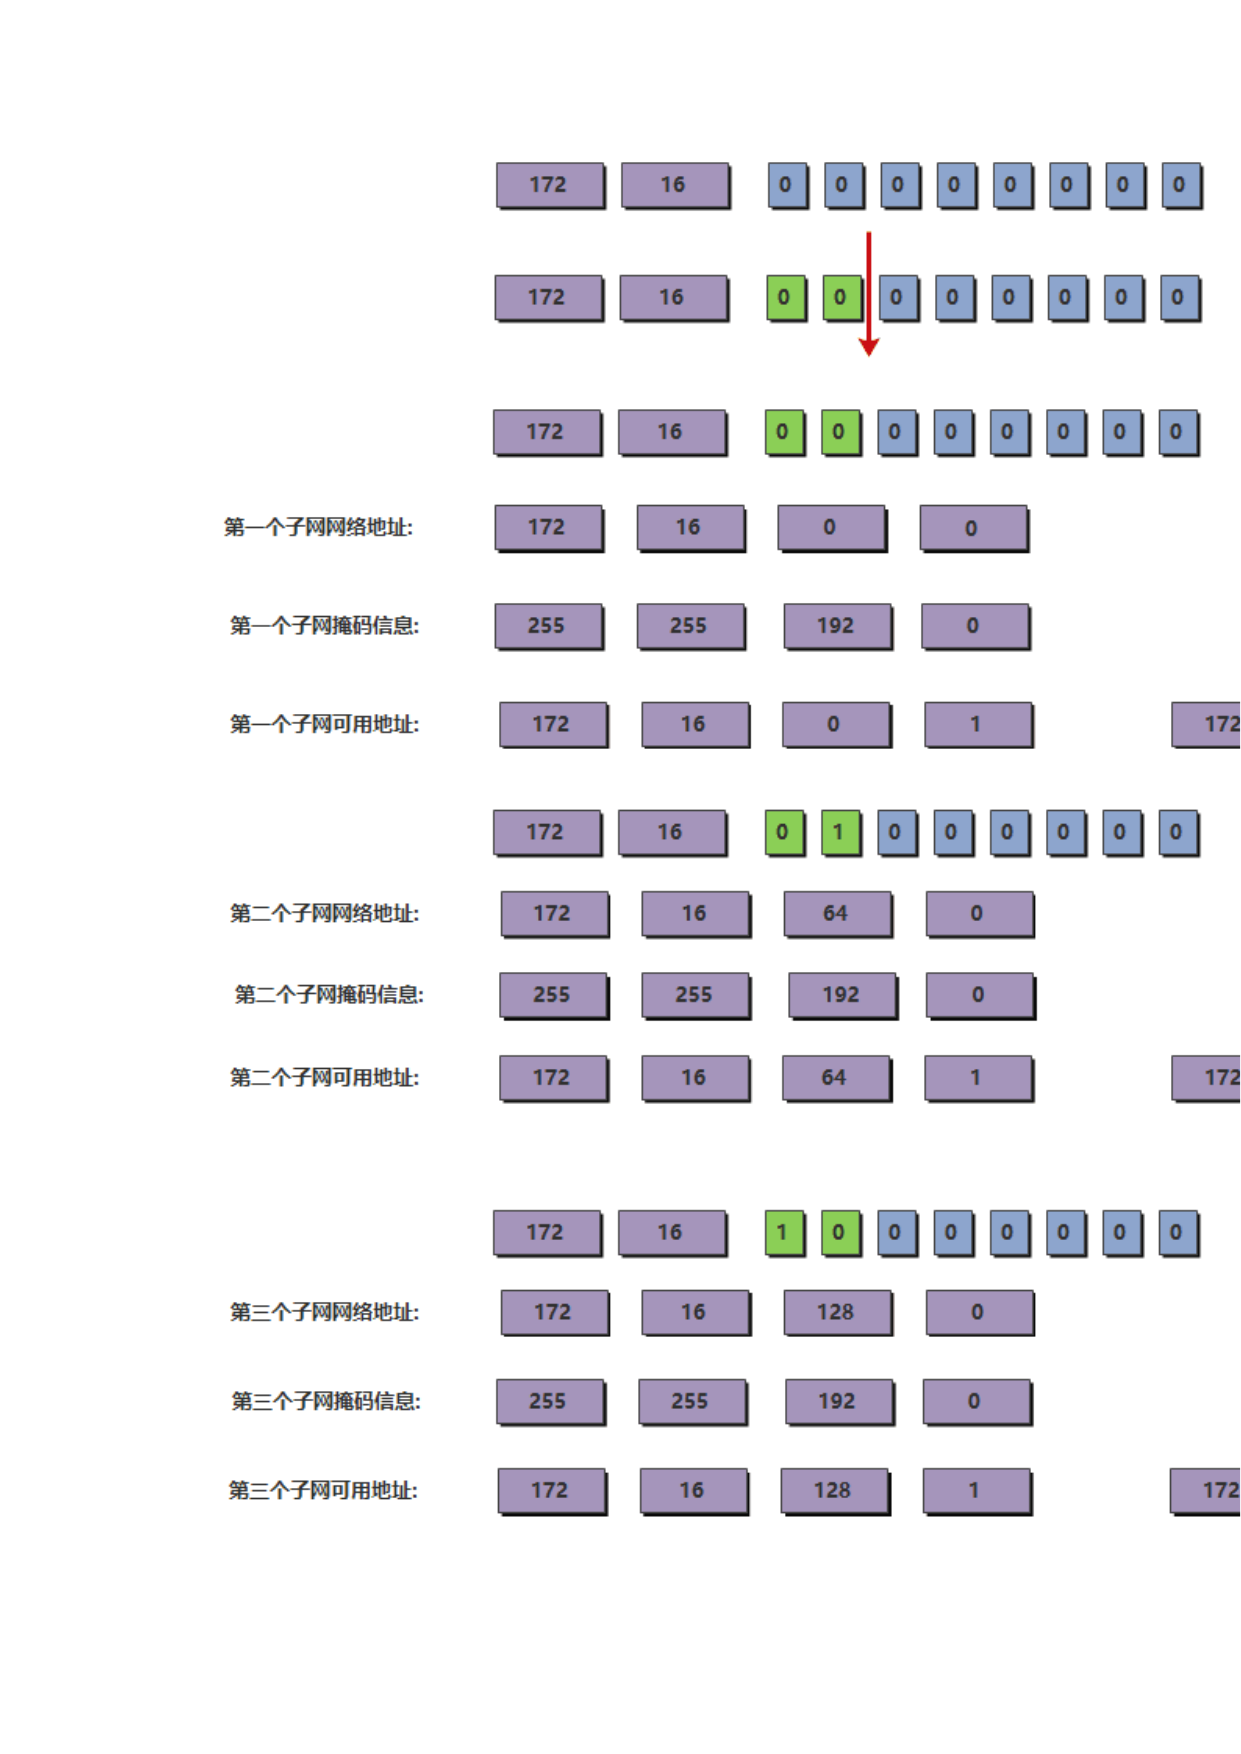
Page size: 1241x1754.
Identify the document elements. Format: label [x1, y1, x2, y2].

picture [187, 162, 1241, 1592]
